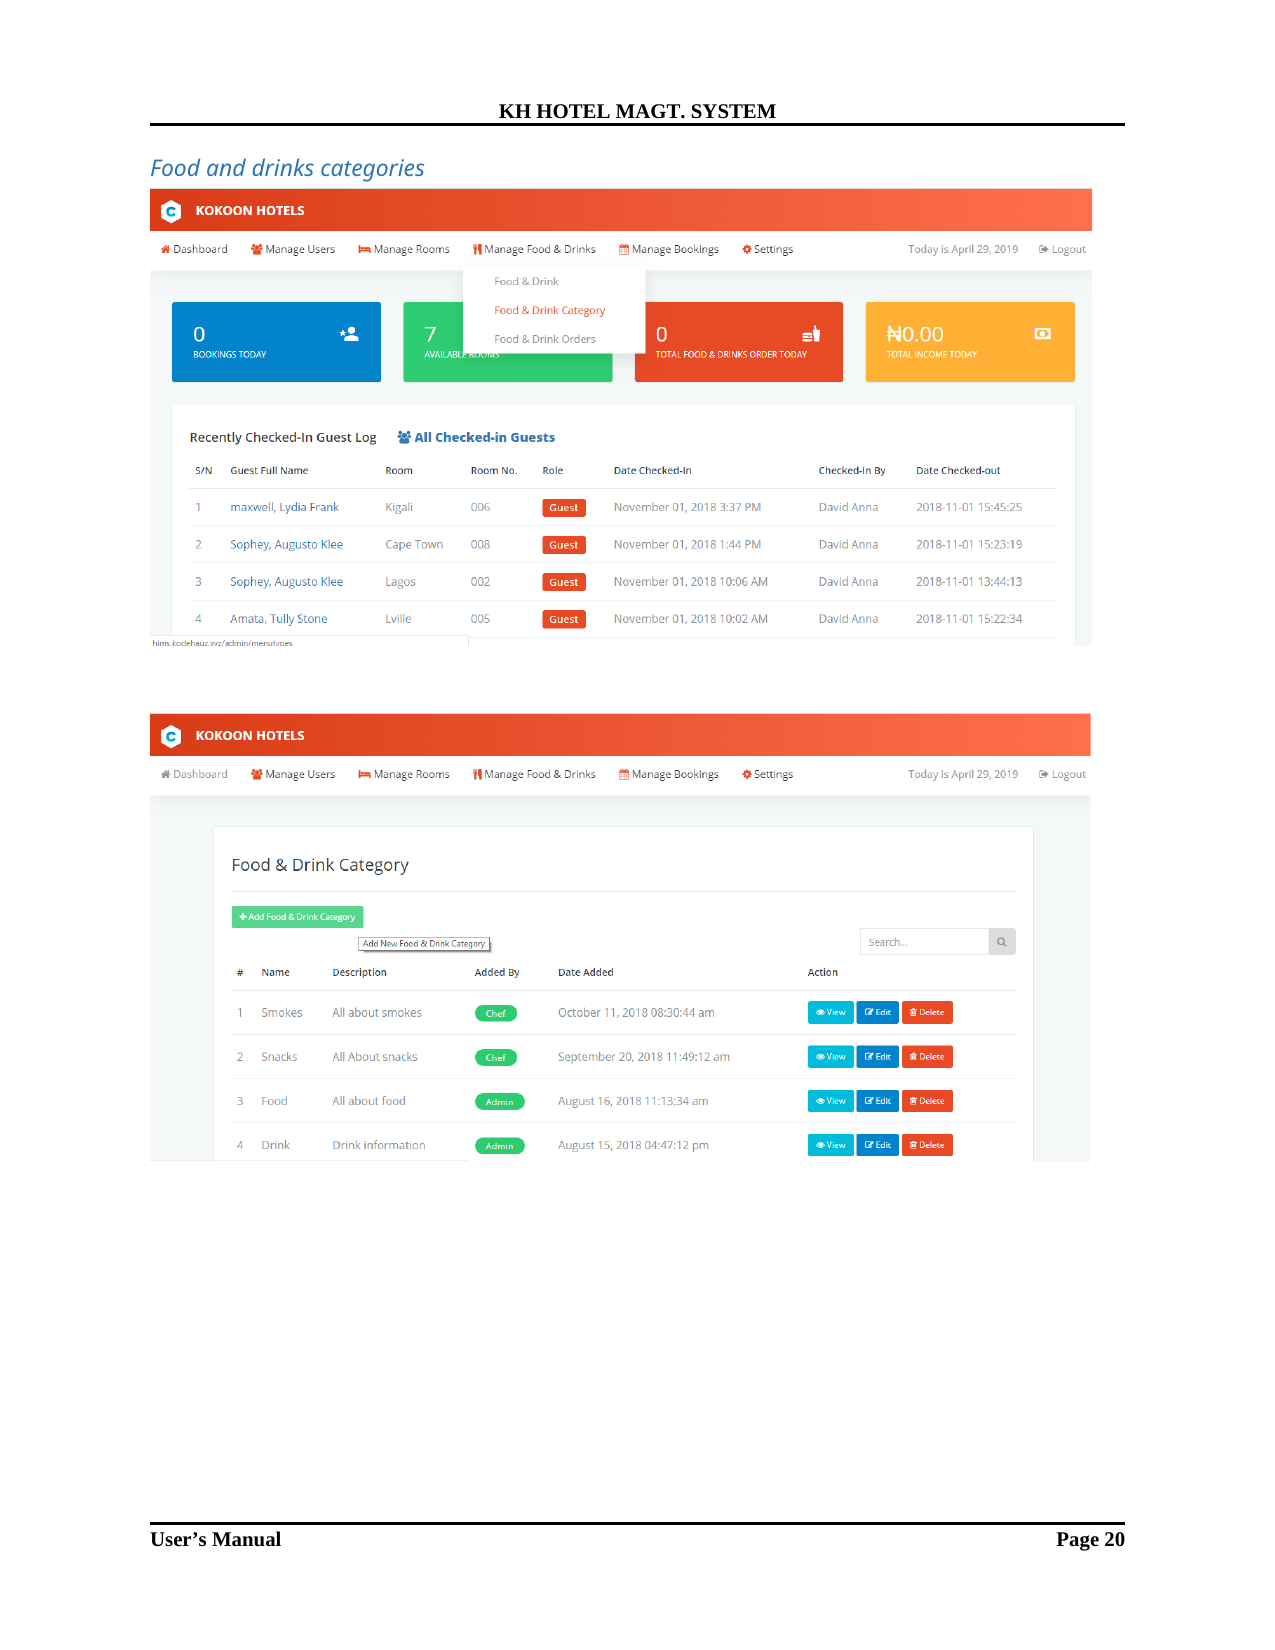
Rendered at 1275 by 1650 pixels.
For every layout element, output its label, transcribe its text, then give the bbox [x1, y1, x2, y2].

picture [150, 186, 1093, 646]
subtitle Food and drinks categories [150, 152, 1125, 184]
picture [150, 711, 1091, 1162]
